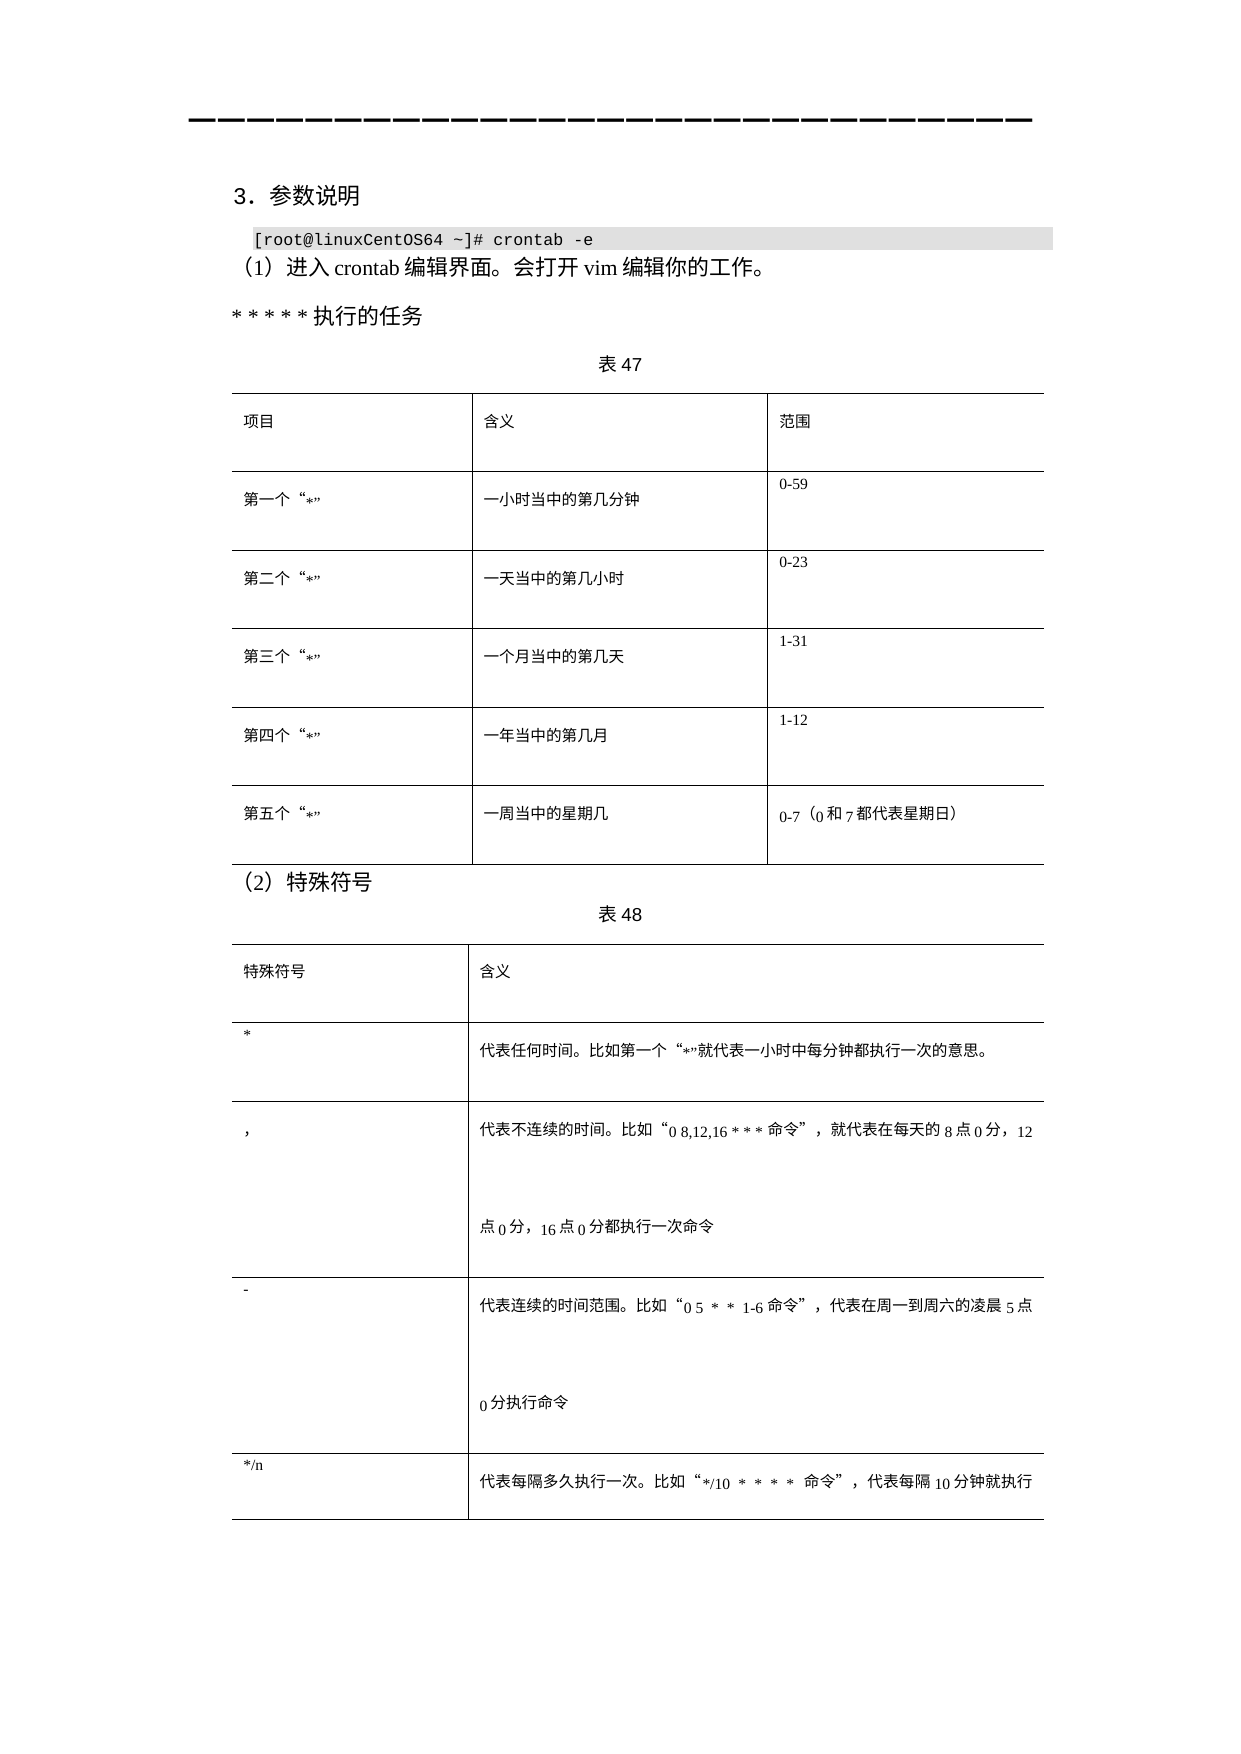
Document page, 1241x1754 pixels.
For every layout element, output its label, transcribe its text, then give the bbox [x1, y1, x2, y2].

table_cell 第四个“*” [232, 708, 472, 785]
table_cell 0-59 [768, 472, 1044, 550]
table_cell * [232, 1023, 468, 1101]
table_cell 一周当中的星期几 [473, 786, 767, 864]
table_cell 一年当中的第几月 [473, 708, 767, 785]
table_cell ， [232, 1102, 468, 1277]
text 表 48 [187, 897, 1053, 930]
table_cell 1-31 [768, 629, 1044, 707]
text 表 47 [187, 347, 1053, 379]
table_cell 一天当中的第几小时 [473, 551, 767, 628]
table_cell 0-23 [768, 551, 1044, 628]
table_cell 第三个“*” [232, 629, 472, 707]
table_cell 代表不连续的时间。比如“0 8,12,16 * * * 命令”，就代表在每天的8点0分，12点0分，16点0分都执行一次命令 [469, 1102, 1044, 1277]
table_cell 第一个“*” [232, 472, 472, 550]
table_cell 0-7（0和7都代表星期日） [768, 786, 1044, 864]
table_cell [469, 1454, 1044, 1519]
table_cell 一小时当中的第几分钟 [473, 472, 767, 550]
text 3．参数说明 [187, 162, 1053, 227]
table_cell 代表任何时间。比如第一个“*”就代表一小时中每分钟都执行一次的意思。 [469, 1023, 1044, 1101]
table_cell - [232, 1278, 468, 1453]
text （2）特殊符号 [187, 865, 1053, 897]
table_header 含义 [473, 394, 767, 471]
table_header 特殊符号 [232, 945, 468, 1022]
table_header 项目 [232, 394, 472, 471]
table_cell 第五个“*” [232, 786, 472, 864]
table_cell 1-12 [768, 708, 1044, 785]
text [root@linuxCentOS64 ~]# crontab -e [253, 227, 1053, 250]
text * * * * * 执行的任务 [187, 298, 1053, 331]
table_cell */n [232, 1454, 468, 1519]
table_cell 一个月当中的第几天 [473, 629, 767, 707]
text （1）进入crontab编辑界面。会打开vim编辑你的工作。 [187, 250, 1053, 282]
table_cell 代表连续的时间范围。比如“0 5 * * 1-6命令”，代表在周一到周六的凌晨5点0分执行命令 [469, 1278, 1044, 1453]
table_header 含义 [469, 945, 1044, 1022]
table_cell 第二个“*” [232, 551, 472, 628]
table_header 范围 [768, 394, 1044, 471]
